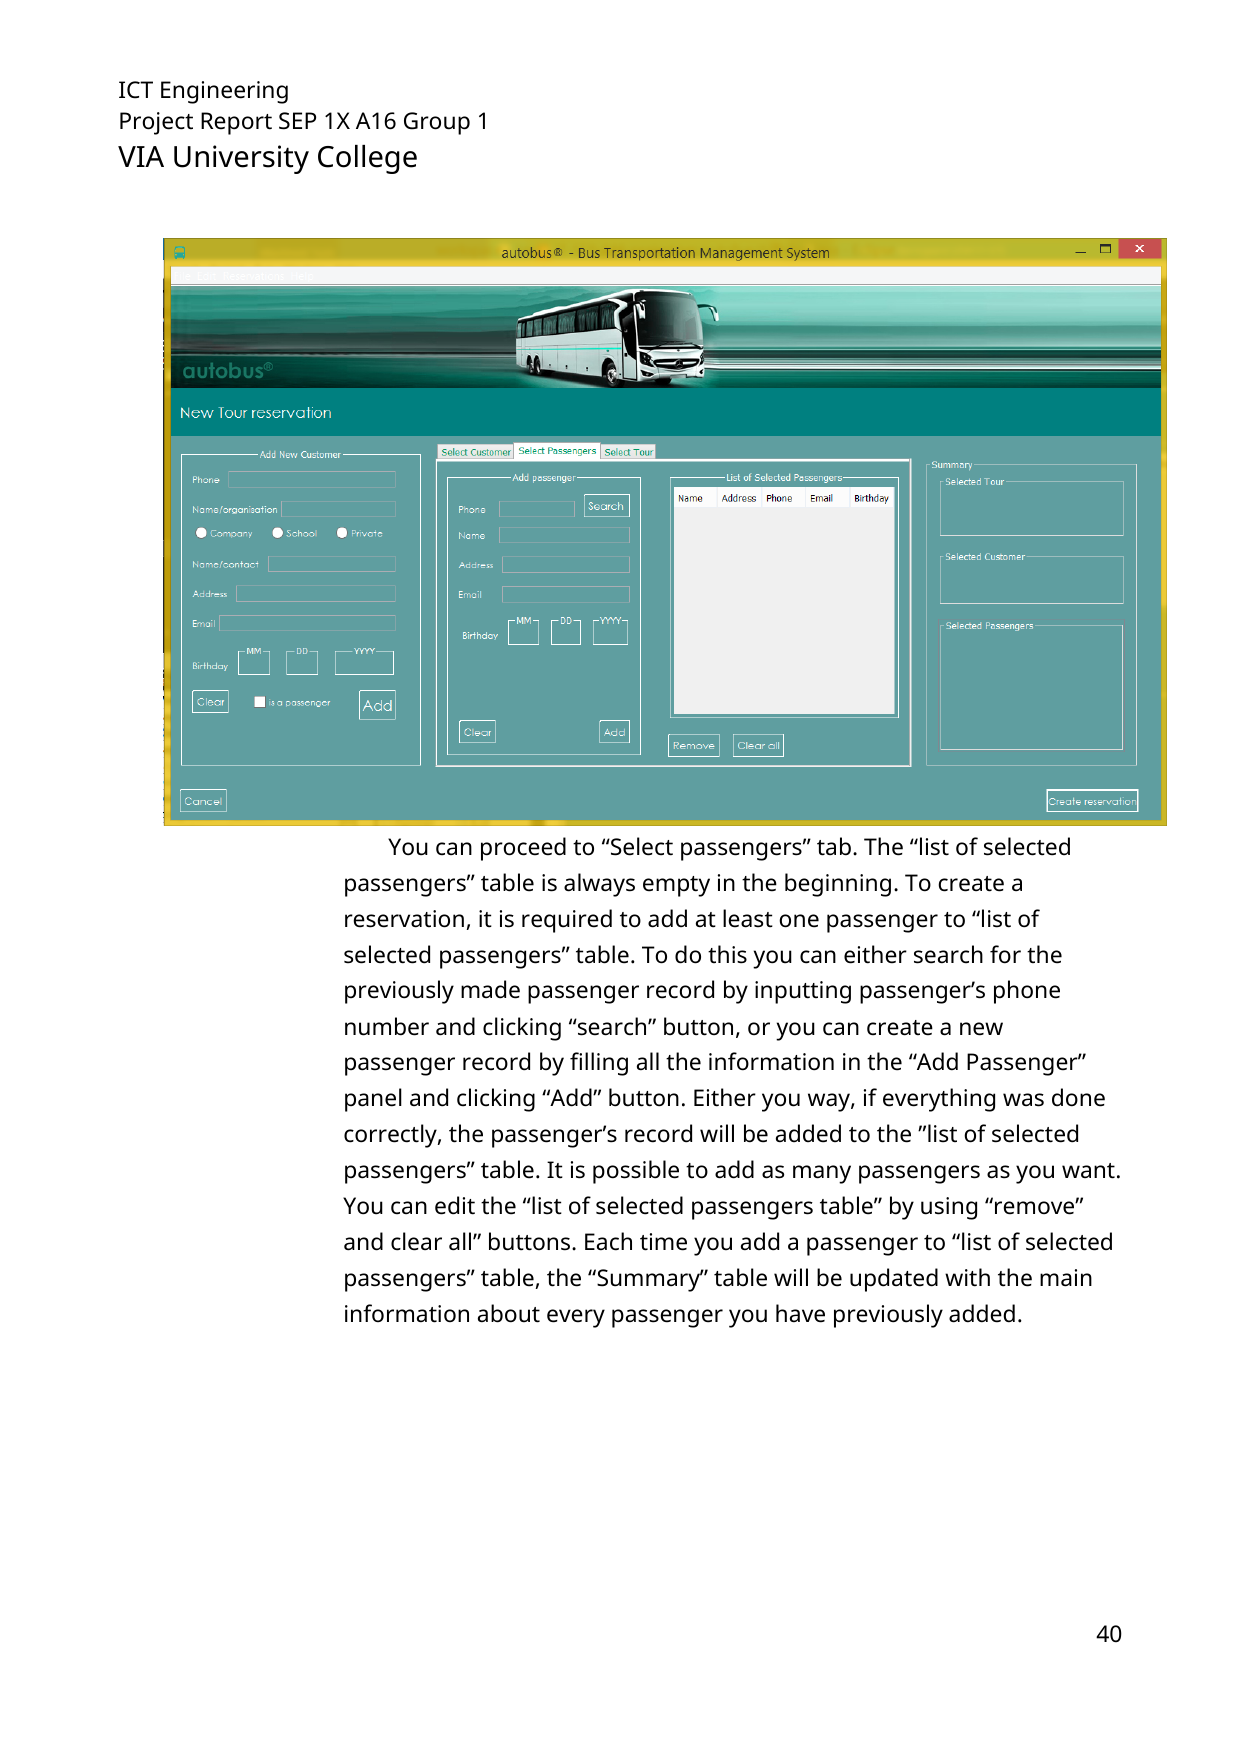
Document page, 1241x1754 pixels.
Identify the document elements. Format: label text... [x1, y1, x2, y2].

list information about every passenger you have previously added. [343, 1298, 1122, 1329]
list You can proceed to “Select passengers” tab. The “list of selected passengers” table is always empty in the beginning. To create a reservation, it is required to add at least one passenger to “list of selected passengers” table. To do this you can either search for the previously made passenger record by inputting passenger’s phone number and clicking “search” button, or you can create a new passenger record by filling all the information in the “Add Passenger” panel and clicking “Add” button. Either you way, if everything was done correctly, the passenger’s record will be added to the ”list of selected passengers” table. It is possible to add as many passengers as you want. You can edit the “list of selected passengers table” by using “remove” and clear all” buttons. Each time you add a passenger to “list of selected passengers” table, the “Summary” table will be updated with the main [343, 831, 1122, 1293]
picture [163, 238, 1167, 826]
